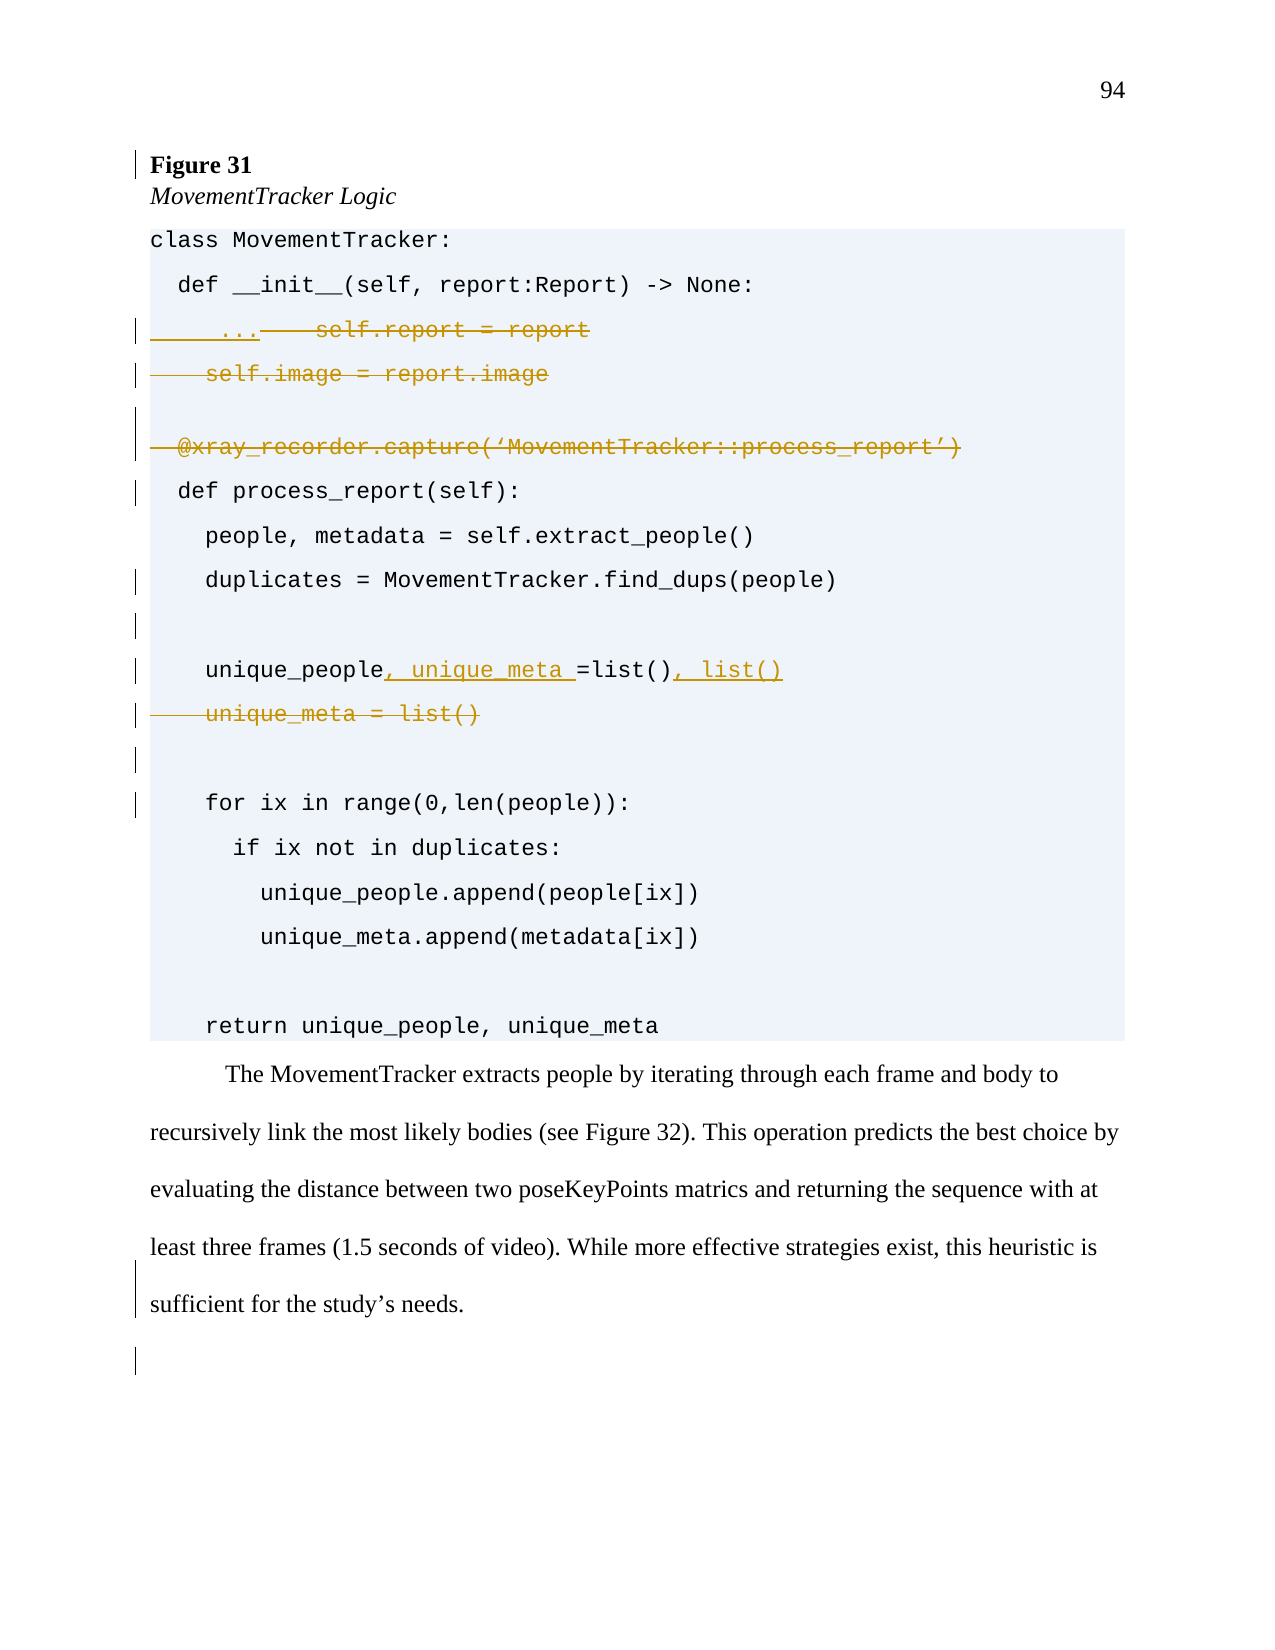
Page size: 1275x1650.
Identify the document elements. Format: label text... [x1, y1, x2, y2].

text class MovementTracker: [150, 229, 1125, 255]
text unique_people.append(people[ix]) [150, 881, 1125, 907]
text duplicates = MovementTracker.find_dups(people) [150, 569, 1125, 595]
text for ix in range(0,len(people)): [150, 792, 1125, 818]
text if ix not in duplicates: [150, 836, 1125, 862]
text def process_report(self): [150, 479, 1125, 506]
text unique_people=list() [150, 658, 1125, 684]
text return unique_people, unique_meta [150, 1014, 1125, 1041]
text Figure 31 MovementTracker Logic [150, 150, 1125, 210]
text def __init__(self, report:Report) -> None: [150, 273, 1125, 299]
text The MovementTracker extracts people by iterating through each frame and body to recursively link the most likely bodies (see Figure 32). This operation predicts the best choice by evaluating the distance between two poseKeyPoints matrics and returning the sequence with at least three frames (1.5 seconds of video). While more effective strategies exist, this heuristic is sufficient for the study’s needs. [150, 1059, 1125, 1318]
text unique_meta.append(metadata[ix]) [150, 925, 1125, 951]
text people, metadata = self.extract_people() [150, 524, 1125, 550]
